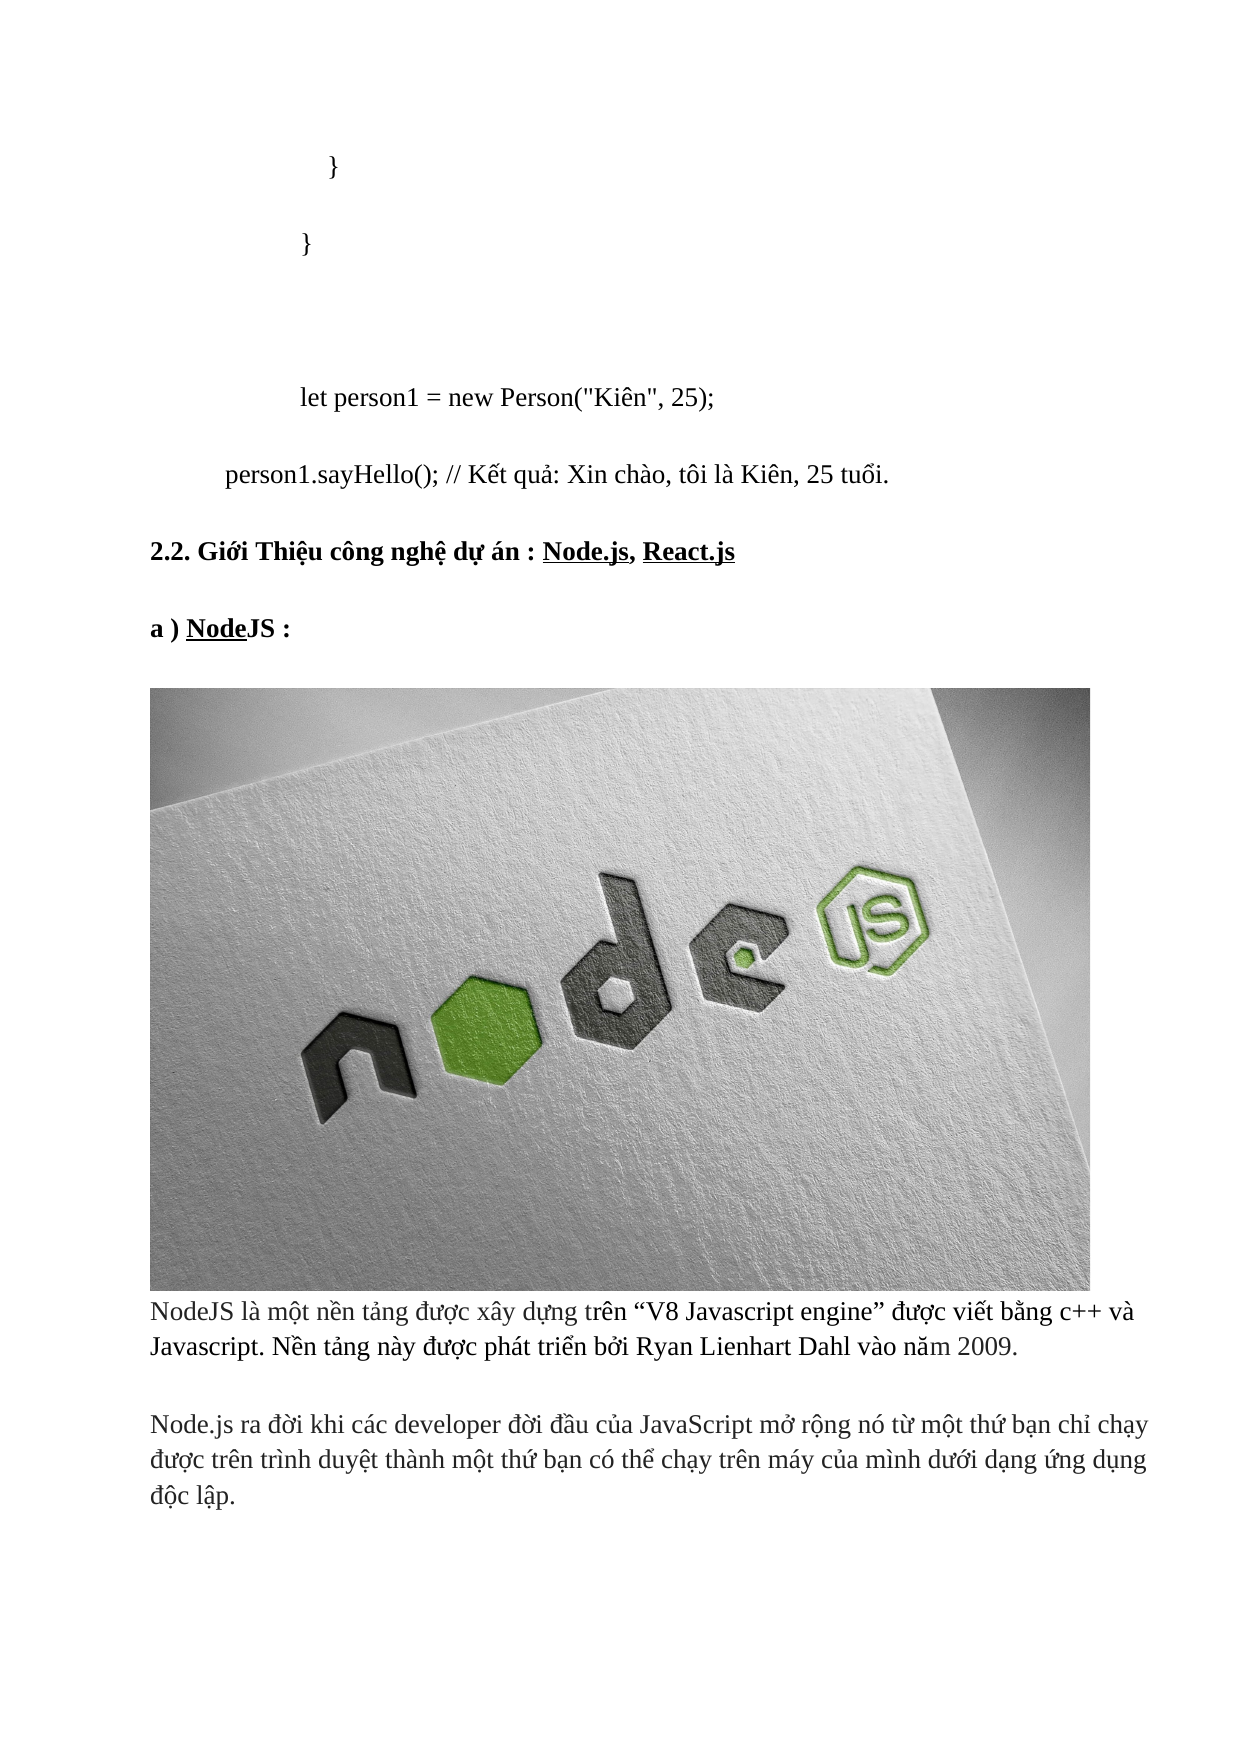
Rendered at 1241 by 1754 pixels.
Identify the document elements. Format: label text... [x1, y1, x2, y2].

text NodeJS là một nền tảng được xây dựng trên “V8 Javascript engine” được viết bằng c++ và Javascript. Nền tảng này được phát triển bởi Ryan Lienhart Dahl vào năm 2009. [150, 1295, 1153, 1362]
text person1.sayHello(); // Kết quả: Xin chào, tôi là Kiên, 25 tuổi. [225, 458, 1153, 489]
text } [300, 150, 1153, 181]
picture [150, 688, 1091, 1291]
subtitle 2.2. Giới Thiệu công nghệ dự án : Node.js, React.js [150, 535, 1153, 566]
text Node.js ra đời khi các developer đời đầu của JavaScript mở rộng nó từ một thứ bạn chỉ chạy được trên trình duyệt thành một thứ bạn có thể chạy trên máy của mình dưới dạng ứng dụng độc lập. [150, 1408, 1153, 1511]
text a ) NodeJS : [150, 612, 1153, 643]
text } [300, 227, 1153, 258]
text let person1 = new Person("Kiên", 25); [300, 381, 1153, 412]
